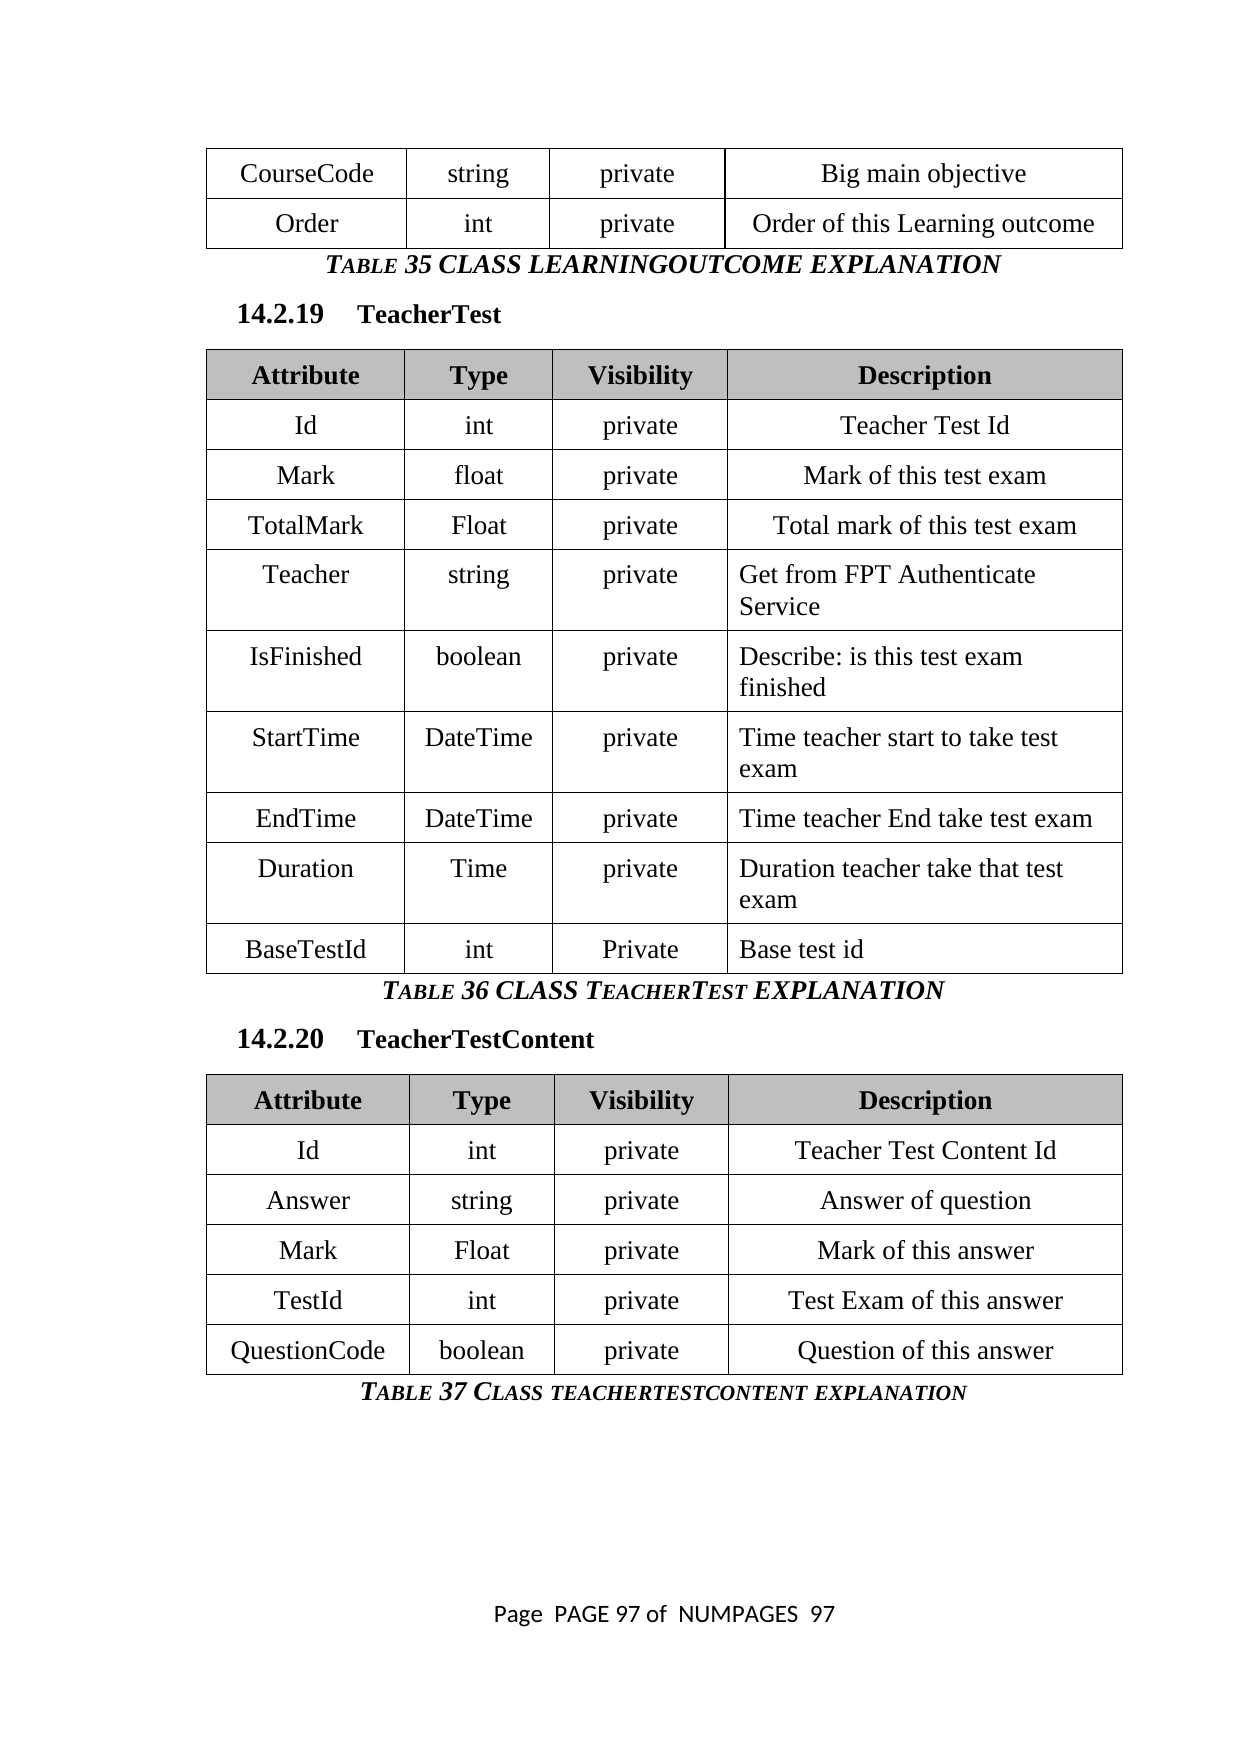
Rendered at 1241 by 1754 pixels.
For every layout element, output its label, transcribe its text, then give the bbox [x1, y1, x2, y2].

table_cell Teacher Test Content Id [729, 1125, 1122, 1174]
table_cell private [553, 631, 727, 711]
table_header Attribute [207, 350, 404, 399]
table_cell QuestionCode [207, 1325, 409, 1374]
table_cell boolean [410, 1325, 554, 1374]
table_cell StartTime [207, 712, 404, 792]
table_cell Duration [207, 843, 404, 923]
table_cell Get from FPT Authenticate Service [728, 550, 1122, 630]
table_cell private [553, 500, 727, 549]
table_cell TotalMark [207, 500, 404, 549]
table_cell boolean [405, 631, 552, 711]
table_cell Id [207, 1125, 409, 1174]
table_cell private [555, 1125, 728, 1174]
table_cell private [553, 843, 727, 923]
table_cell string [410, 1175, 554, 1224]
table_cell private [553, 793, 727, 842]
table_cell Float [405, 500, 552, 549]
table_cell private [553, 712, 727, 792]
table_header Type [405, 350, 552, 399]
table_cell private [550, 149, 724, 198]
table_cell private [555, 1225, 728, 1274]
table_cell Mark of this answer [729, 1225, 1122, 1274]
table_cell private [555, 1275, 728, 1324]
table_cell int [405, 924, 552, 973]
table_cell Describe: is this test exam finished [728, 631, 1122, 711]
table_cell private [555, 1175, 728, 1224]
table_cell TestId [207, 1275, 409, 1324]
table_cell Question of this answer [729, 1325, 1122, 1374]
table_cell int [410, 1125, 554, 1174]
table_cell Answer of question [729, 1175, 1122, 1224]
table_header Attribute [207, 1075, 409, 1124]
table_header Type [410, 1075, 554, 1124]
table_cell BaseTestId [207, 924, 404, 973]
table_cell Float [410, 1225, 554, 1274]
table_cell EndTime [207, 793, 404, 842]
table_cell int [407, 199, 549, 247]
table_cell Time teacher start to take test exam [728, 712, 1122, 792]
table_header Visibility [553, 350, 727, 399]
table_cell CourseCode [207, 149, 406, 198]
table_cell Base test id [728, 924, 1122, 973]
table_cell Teacher [207, 550, 404, 630]
table_cell Duration teacher take that test exam [728, 843, 1122, 923]
table_cell float [405, 450, 552, 499]
table_cell Order [207, 199, 406, 247]
table_cell int [405, 400, 552, 449]
table_cell private [550, 199, 724, 247]
table_cell Order of this Learning outcome [726, 199, 1122, 247]
table_cell IsFinished [207, 631, 404, 711]
table_cell Mark [207, 450, 404, 499]
table_cell Total mark of this test exam [728, 500, 1122, 549]
subtitle TeacherTest [207, 296, 1122, 330]
table_cell string [405, 550, 552, 630]
table_cell int [410, 1275, 554, 1324]
table_header Visibility [555, 1075, 728, 1124]
table_cell Big main objective [726, 149, 1122, 198]
table_header Description [729, 1075, 1122, 1124]
table_cell Answer [207, 1175, 409, 1224]
table_header Description [728, 350, 1122, 399]
table_cell DateTime [405, 712, 552, 792]
table_cell Test Exam of this answer [729, 1275, 1122, 1324]
table_cell private [553, 450, 727, 499]
table_cell Time teacher End take test exam [728, 793, 1122, 842]
table_cell DateTime [405, 793, 552, 842]
table_cell private [555, 1325, 728, 1374]
subtitle TeacherTestContent [207, 1022, 1122, 1055]
table_cell private [553, 400, 727, 449]
table_cell Mark of this test exam [728, 450, 1122, 499]
table_cell string [407, 149, 549, 198]
table_cell private [553, 550, 727, 630]
table_cell Private [553, 924, 727, 973]
table_cell Teacher Test Id [728, 400, 1122, 449]
table_cell Mark [207, 1225, 409, 1274]
table_cell Id [207, 400, 404, 449]
table_cell Time [405, 843, 552, 923]
